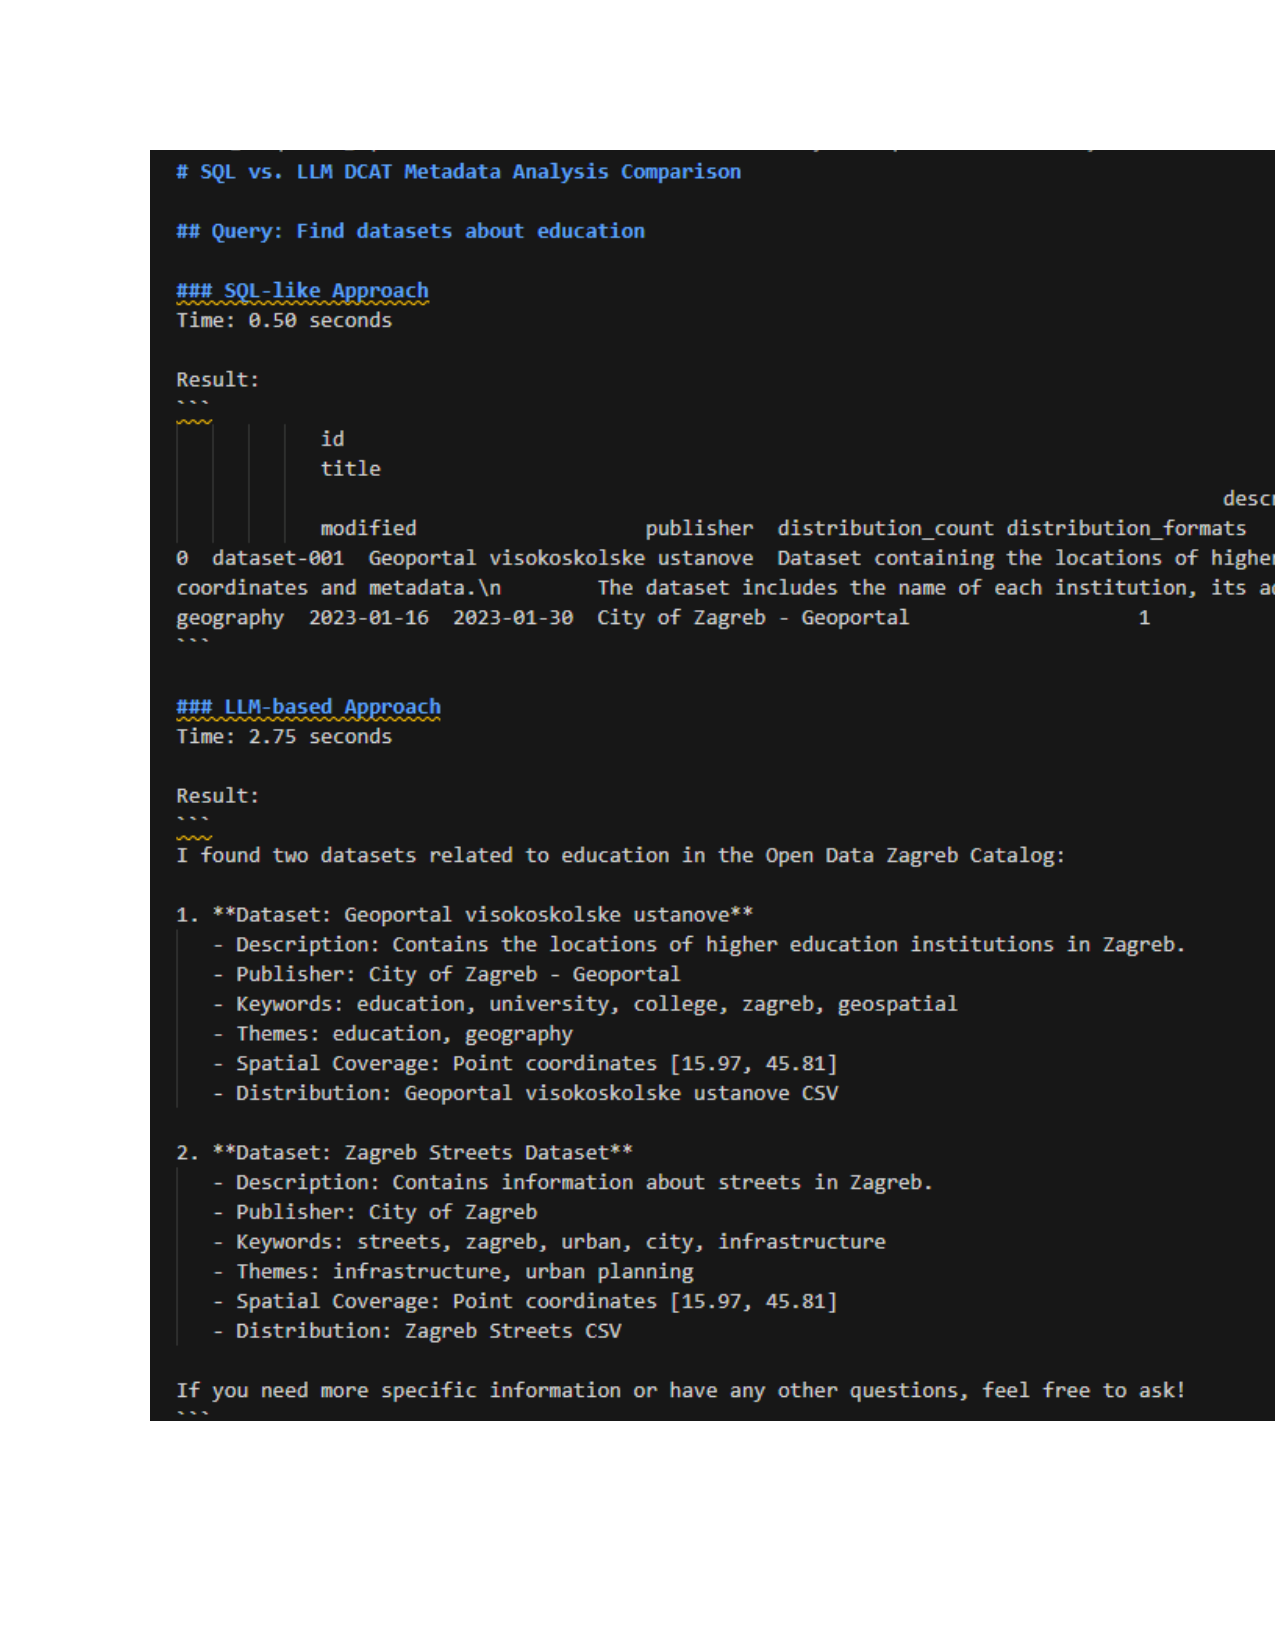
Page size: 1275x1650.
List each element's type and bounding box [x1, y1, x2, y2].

picture [150, 150, 1275, 1421]
